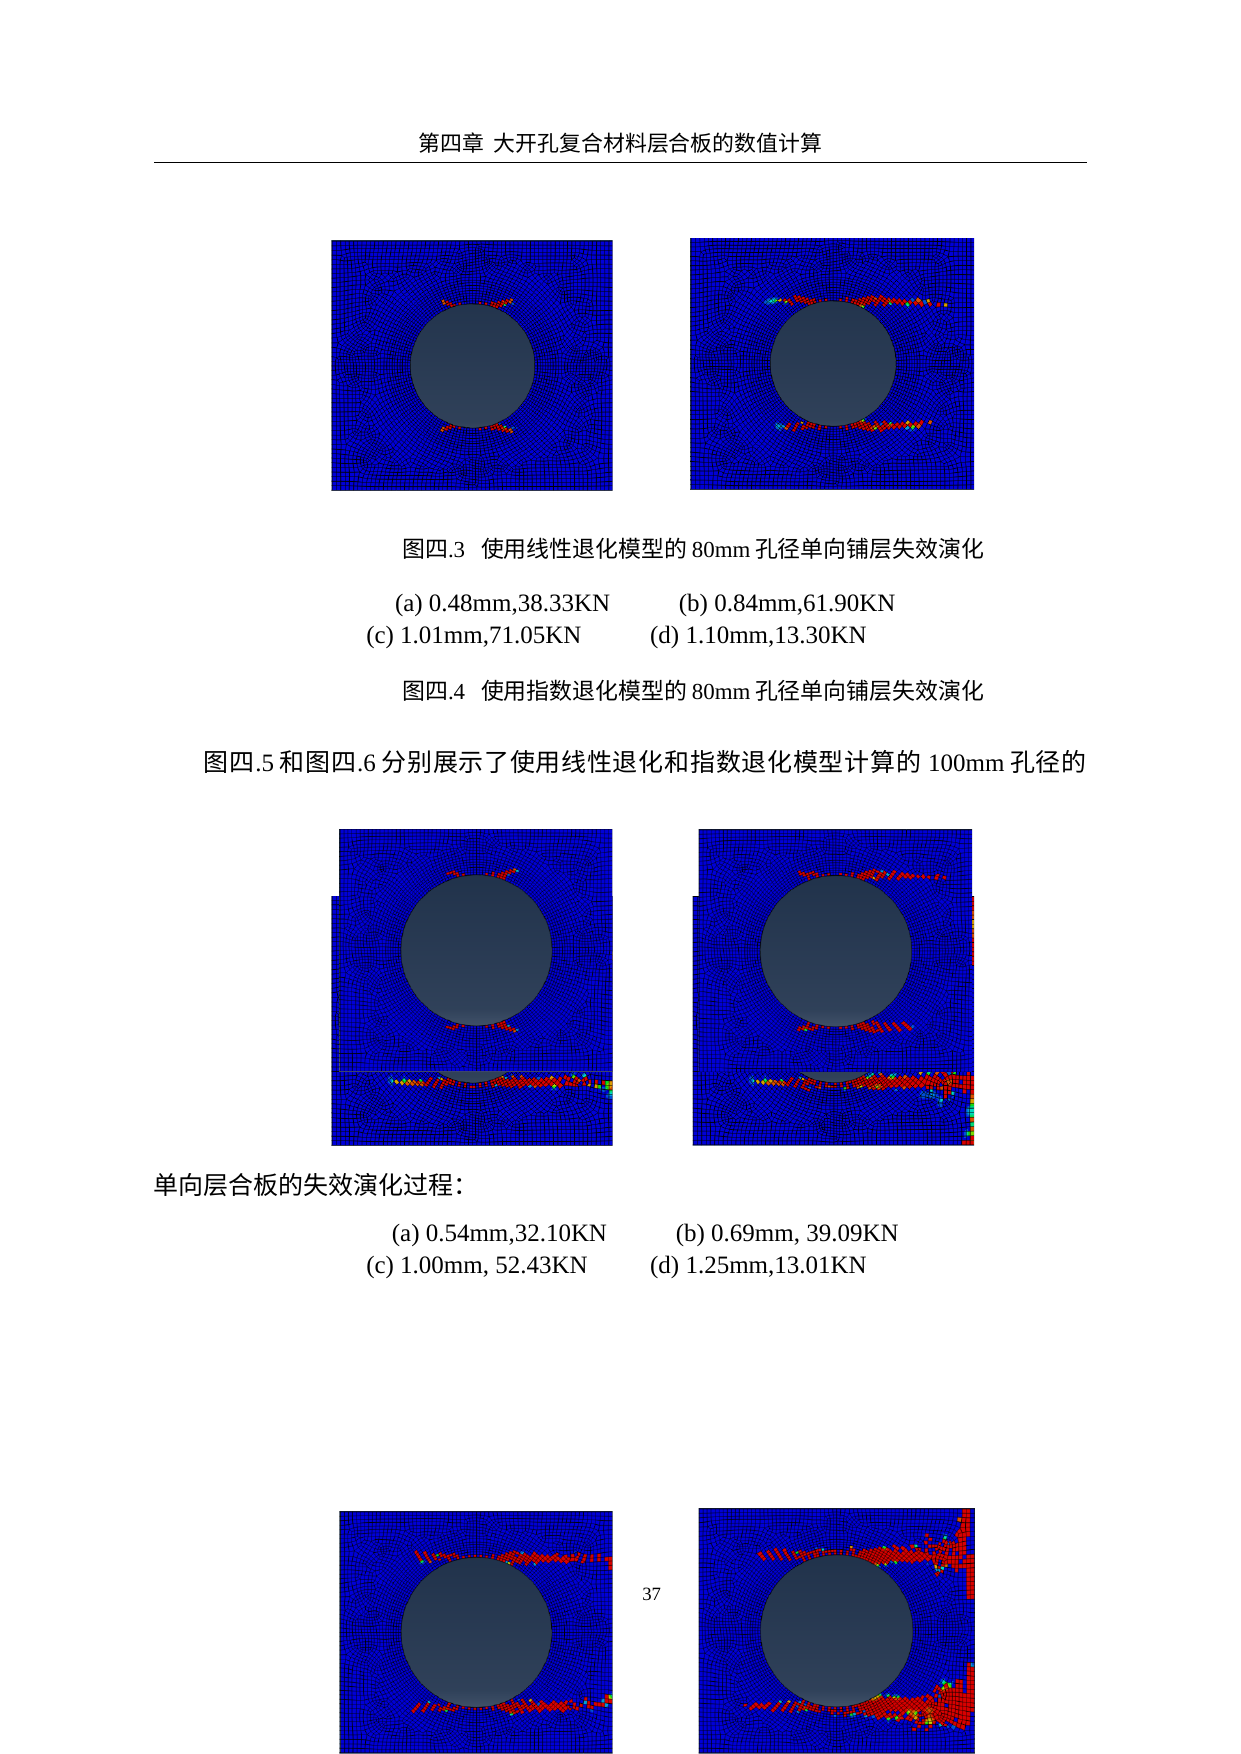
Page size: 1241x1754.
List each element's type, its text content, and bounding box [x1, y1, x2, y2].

text (c) 1.01mm,71.05KN (d) 1.10mm,13.30KN [153, 618, 1087, 651]
subtitle 使用指数退化模型的80mm孔径单向铺层失效演化 [258, 657, 1087, 722]
picture [698, 1508, 975, 1754]
picture [339, 1511, 613, 1754]
picture [690, 238, 975, 490]
picture [331, 240, 613, 491]
picture [331, 829, 613, 1146]
text (a) 0.48mm,38.33KN (b) 0.84mm,61.90KN [153, 586, 1087, 618]
picture [692, 829, 975, 1146]
text (a) 0.54mm,32.10KN (b) 0.69mm, 39.09KN [153, 1216, 1087, 1248]
text (c) 1.00mm, 52.43KN (d) 1.25mm,13.01KN [153, 1248, 1087, 1281]
